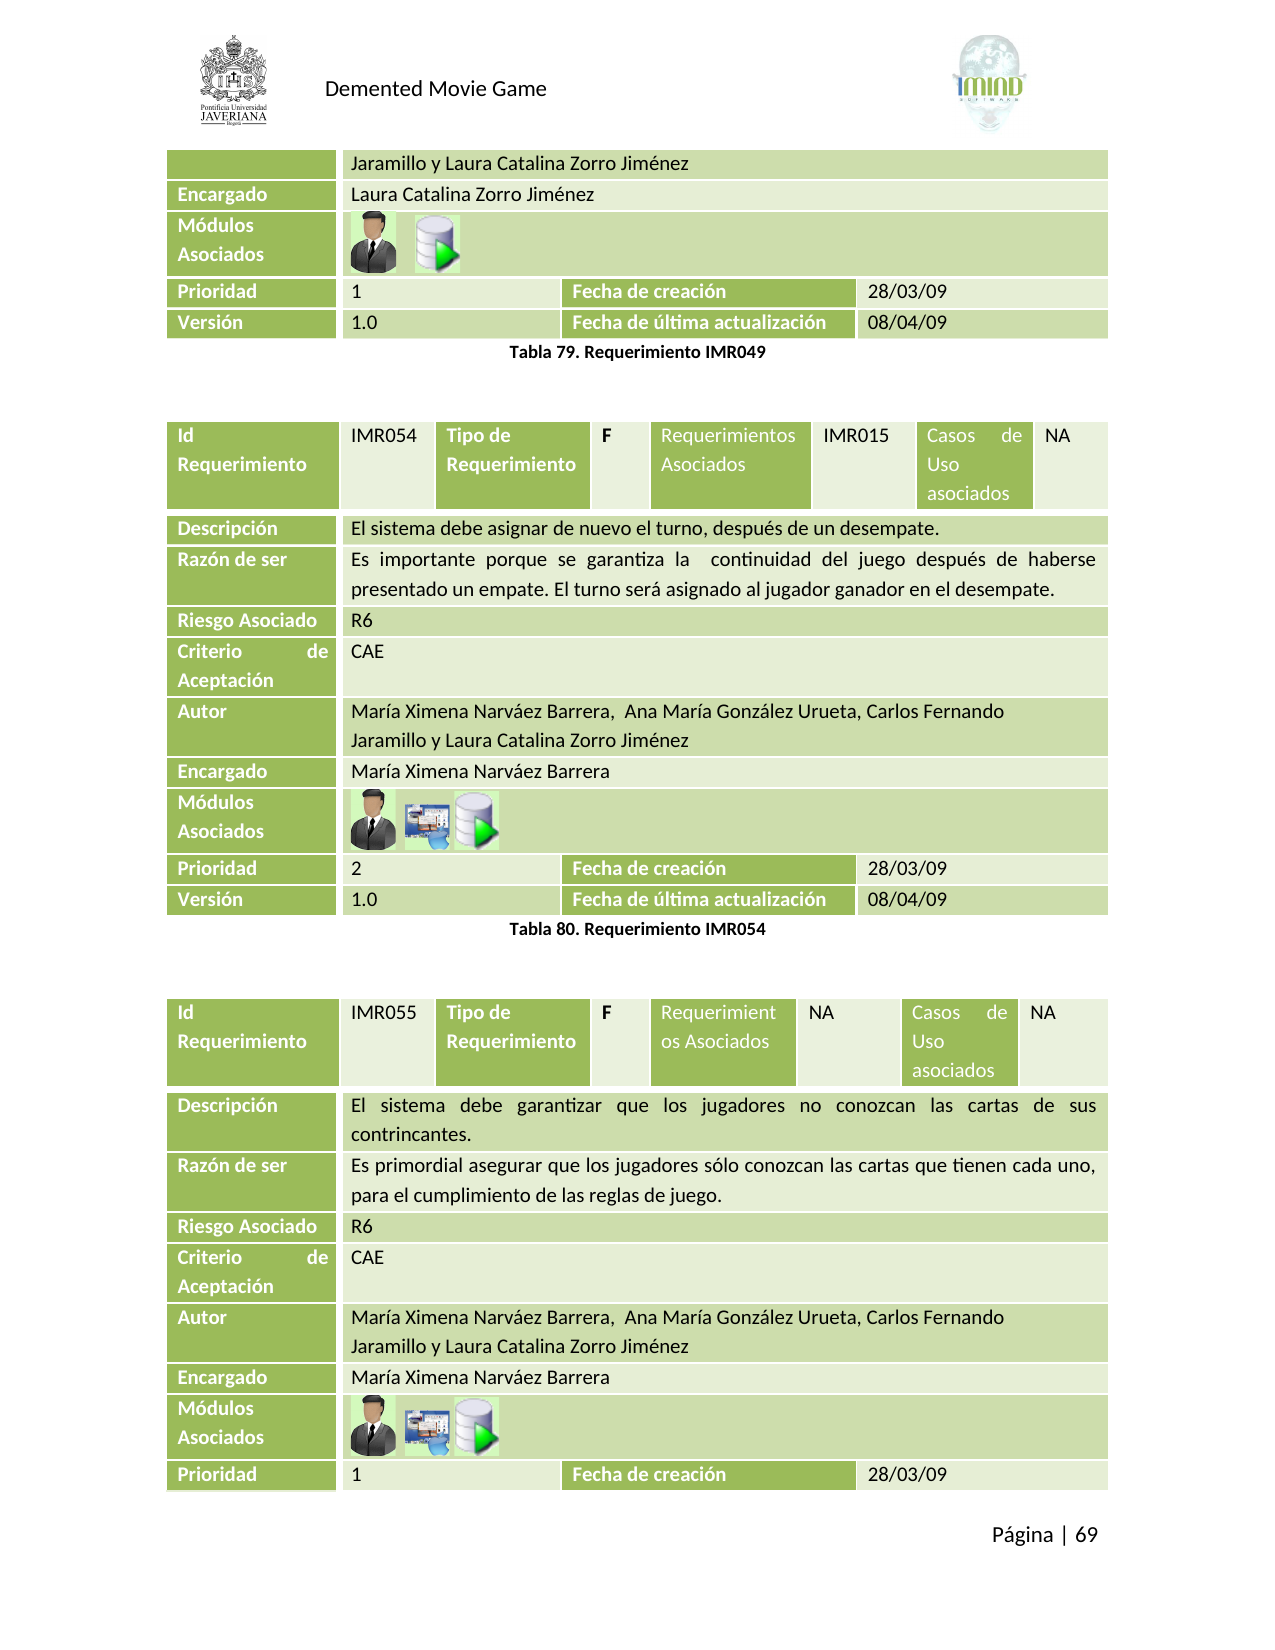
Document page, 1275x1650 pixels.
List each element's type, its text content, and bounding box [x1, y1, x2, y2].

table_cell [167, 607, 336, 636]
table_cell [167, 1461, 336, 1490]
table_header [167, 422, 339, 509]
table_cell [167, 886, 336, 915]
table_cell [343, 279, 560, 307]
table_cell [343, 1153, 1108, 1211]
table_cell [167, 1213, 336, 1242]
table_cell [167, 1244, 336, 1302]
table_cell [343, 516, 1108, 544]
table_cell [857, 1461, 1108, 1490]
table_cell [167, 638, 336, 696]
picture [350, 1395, 396, 1456]
picture [951, 35, 1033, 138]
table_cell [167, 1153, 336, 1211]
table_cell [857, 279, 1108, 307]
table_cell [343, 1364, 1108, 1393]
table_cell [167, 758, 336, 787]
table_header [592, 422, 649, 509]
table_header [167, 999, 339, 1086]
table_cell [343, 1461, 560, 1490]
picture [350, 789, 396, 850]
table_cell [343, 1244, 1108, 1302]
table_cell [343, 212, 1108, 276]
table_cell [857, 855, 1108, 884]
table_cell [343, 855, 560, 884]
picture [415, 215, 461, 273]
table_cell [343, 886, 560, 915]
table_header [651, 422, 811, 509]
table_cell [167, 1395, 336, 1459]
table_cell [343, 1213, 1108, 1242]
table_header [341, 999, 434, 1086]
picture [350, 211, 397, 273]
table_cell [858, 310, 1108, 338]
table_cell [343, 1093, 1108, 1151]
text Tabla 79. Requerimiento IMR049 [177, 341, 1098, 363]
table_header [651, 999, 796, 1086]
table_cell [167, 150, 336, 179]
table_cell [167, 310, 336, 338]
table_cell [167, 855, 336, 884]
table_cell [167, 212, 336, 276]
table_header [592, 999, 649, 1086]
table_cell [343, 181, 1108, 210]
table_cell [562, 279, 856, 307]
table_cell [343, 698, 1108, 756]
picture [454, 791, 500, 850]
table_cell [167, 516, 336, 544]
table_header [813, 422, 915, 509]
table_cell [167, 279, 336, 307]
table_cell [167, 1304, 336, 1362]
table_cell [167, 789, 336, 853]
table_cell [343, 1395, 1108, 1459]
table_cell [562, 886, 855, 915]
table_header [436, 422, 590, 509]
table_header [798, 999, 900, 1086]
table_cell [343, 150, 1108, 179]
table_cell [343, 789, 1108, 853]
picture [200, 35, 267, 126]
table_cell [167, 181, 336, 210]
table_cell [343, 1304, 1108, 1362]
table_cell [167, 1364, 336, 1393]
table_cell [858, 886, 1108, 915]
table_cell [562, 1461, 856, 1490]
picture [405, 804, 450, 850]
picture [405, 1410, 450, 1456]
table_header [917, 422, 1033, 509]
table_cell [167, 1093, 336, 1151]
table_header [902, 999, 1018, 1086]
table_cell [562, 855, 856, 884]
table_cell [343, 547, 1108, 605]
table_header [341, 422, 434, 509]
text Tabla 80. Requerimiento IMR054 [177, 918, 1098, 940]
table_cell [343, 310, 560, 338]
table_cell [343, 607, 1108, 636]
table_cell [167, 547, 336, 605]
picture [454, 1397, 500, 1456]
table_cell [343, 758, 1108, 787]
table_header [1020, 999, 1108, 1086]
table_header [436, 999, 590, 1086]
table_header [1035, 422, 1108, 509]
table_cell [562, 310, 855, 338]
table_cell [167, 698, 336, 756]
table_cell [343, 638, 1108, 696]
